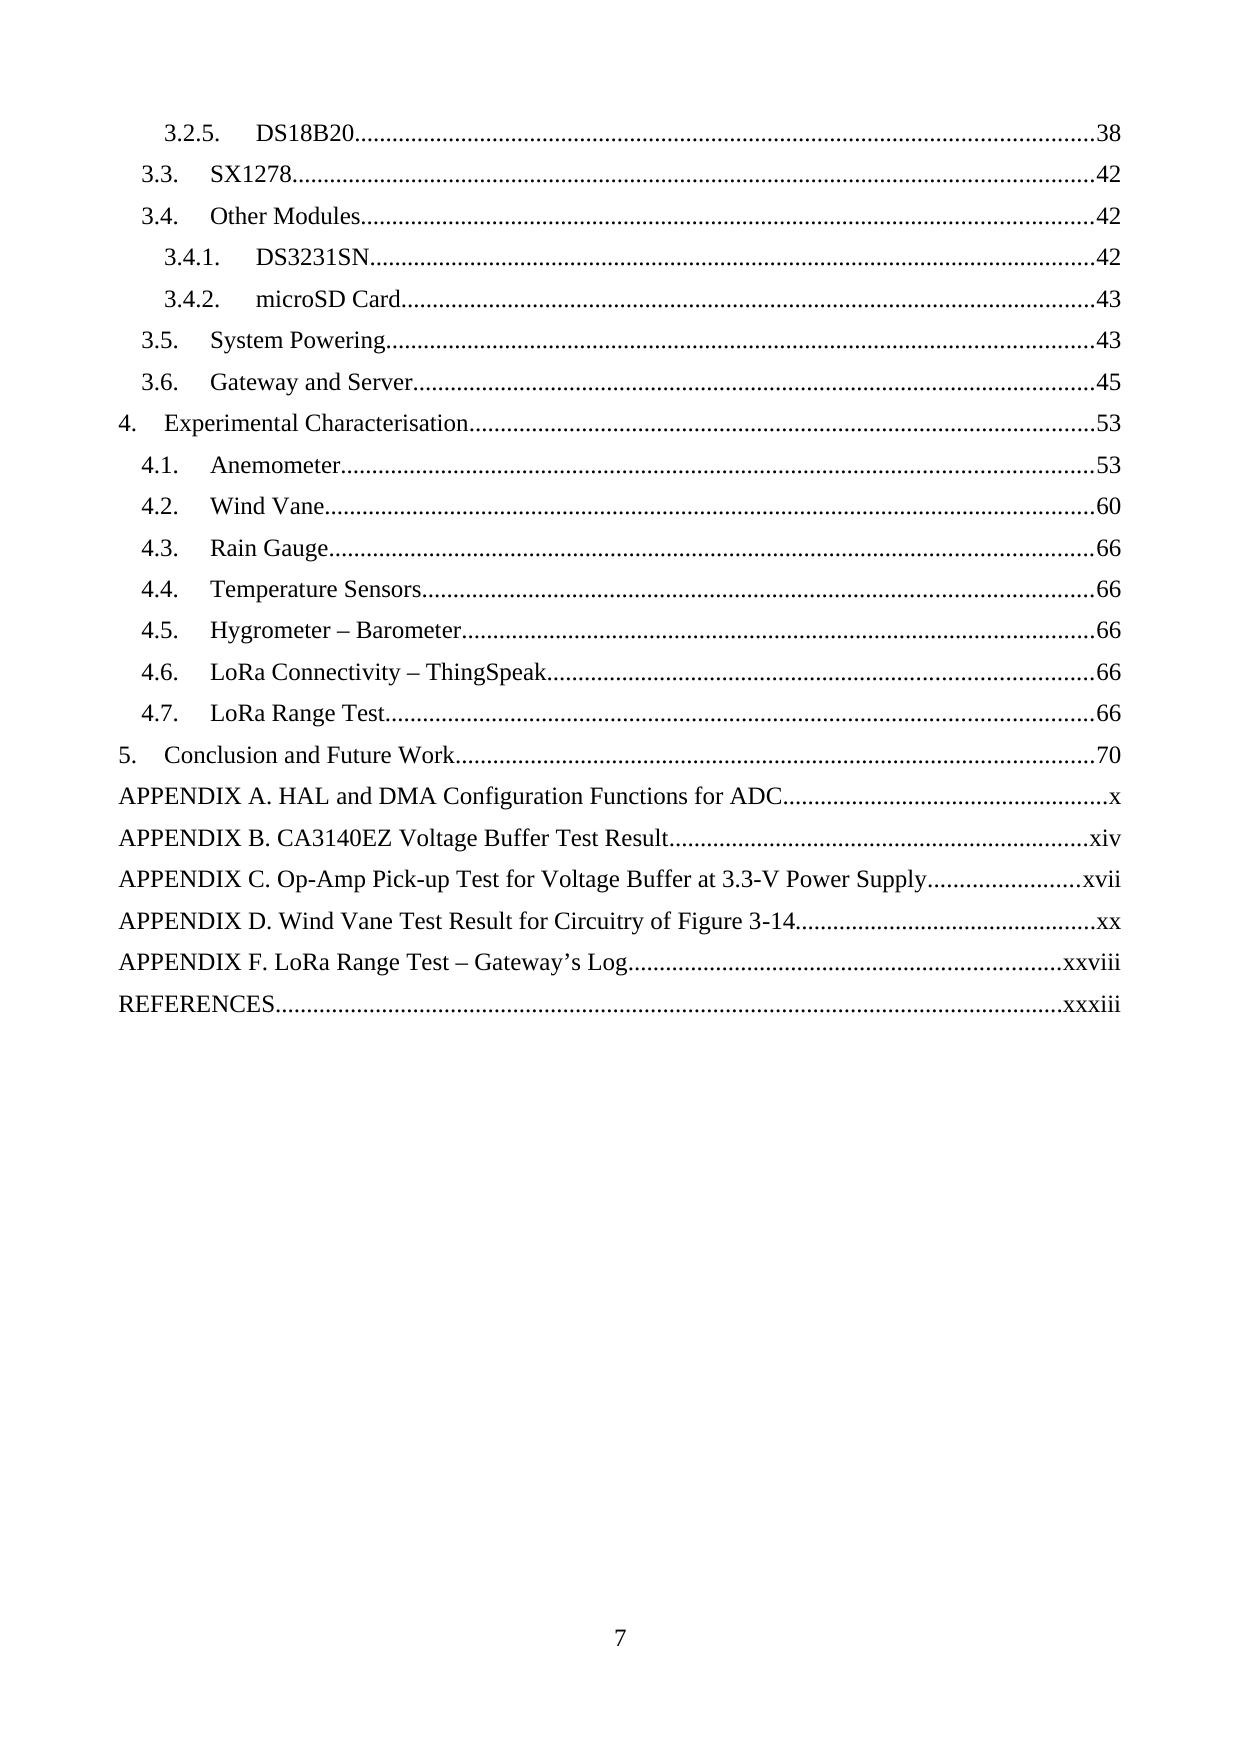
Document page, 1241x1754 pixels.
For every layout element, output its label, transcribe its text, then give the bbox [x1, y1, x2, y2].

text APPENDIX A. HAL and DMA Configuration Functions for ADC x [118, 781, 1122, 810]
text 3.4.2. microSD Card 43 [164, 284, 1122, 313]
text APPENDIX D. Wind Vane Test Result for Circuitry of Figure 3-14 xx [118, 906, 1122, 934]
text APPENDIX F. LoRa Range Test – Gateway’s Log xxviii [118, 947, 1122, 976]
text 3.6. Gateway and Server 45 [141, 367, 1122, 396]
text 3.5. System Powering 43 [141, 325, 1122, 354]
text 3.4. Other Modules 42 [141, 201, 1122, 230]
text 3.4.1. DS3231SN 42 [164, 242, 1122, 271]
text 4.7. LoRa Range Test 66 [141, 698, 1122, 727]
text APPENDIX C. Op-Amp Pick-up Test for Voltage Buffer at 3.3-V Power Supply xvii [118, 864, 1122, 893]
text 4.2. Wind Vane 60 [141, 491, 1122, 520]
text REFERENCES xxxiii [118, 989, 1122, 1017]
text 3.2.5. DS18B20 38 [164, 118, 1122, 147]
text 4.4. Temperature Sensors 66 [141, 574, 1122, 603]
text 3.3. SX1278 42 [141, 159, 1122, 188]
text 4.5. Hygrometer – Barometer 66 [141, 616, 1122, 644]
text APPENDIX B. CA3140EZ Voltage Buffer Test Result xiv [118, 823, 1122, 852]
text 5. Conclusion and Future Work 70 [118, 740, 1122, 769]
text 4.6. LoRa Connectivity – ThingSpeak 66 [141, 657, 1122, 686]
text 4.1. Anemometer 53 [141, 450, 1122, 478]
text 4. Experimental Characterisation 53 [118, 408, 1122, 437]
text 4.3. Rain Gauge 66 [141, 533, 1122, 561]
